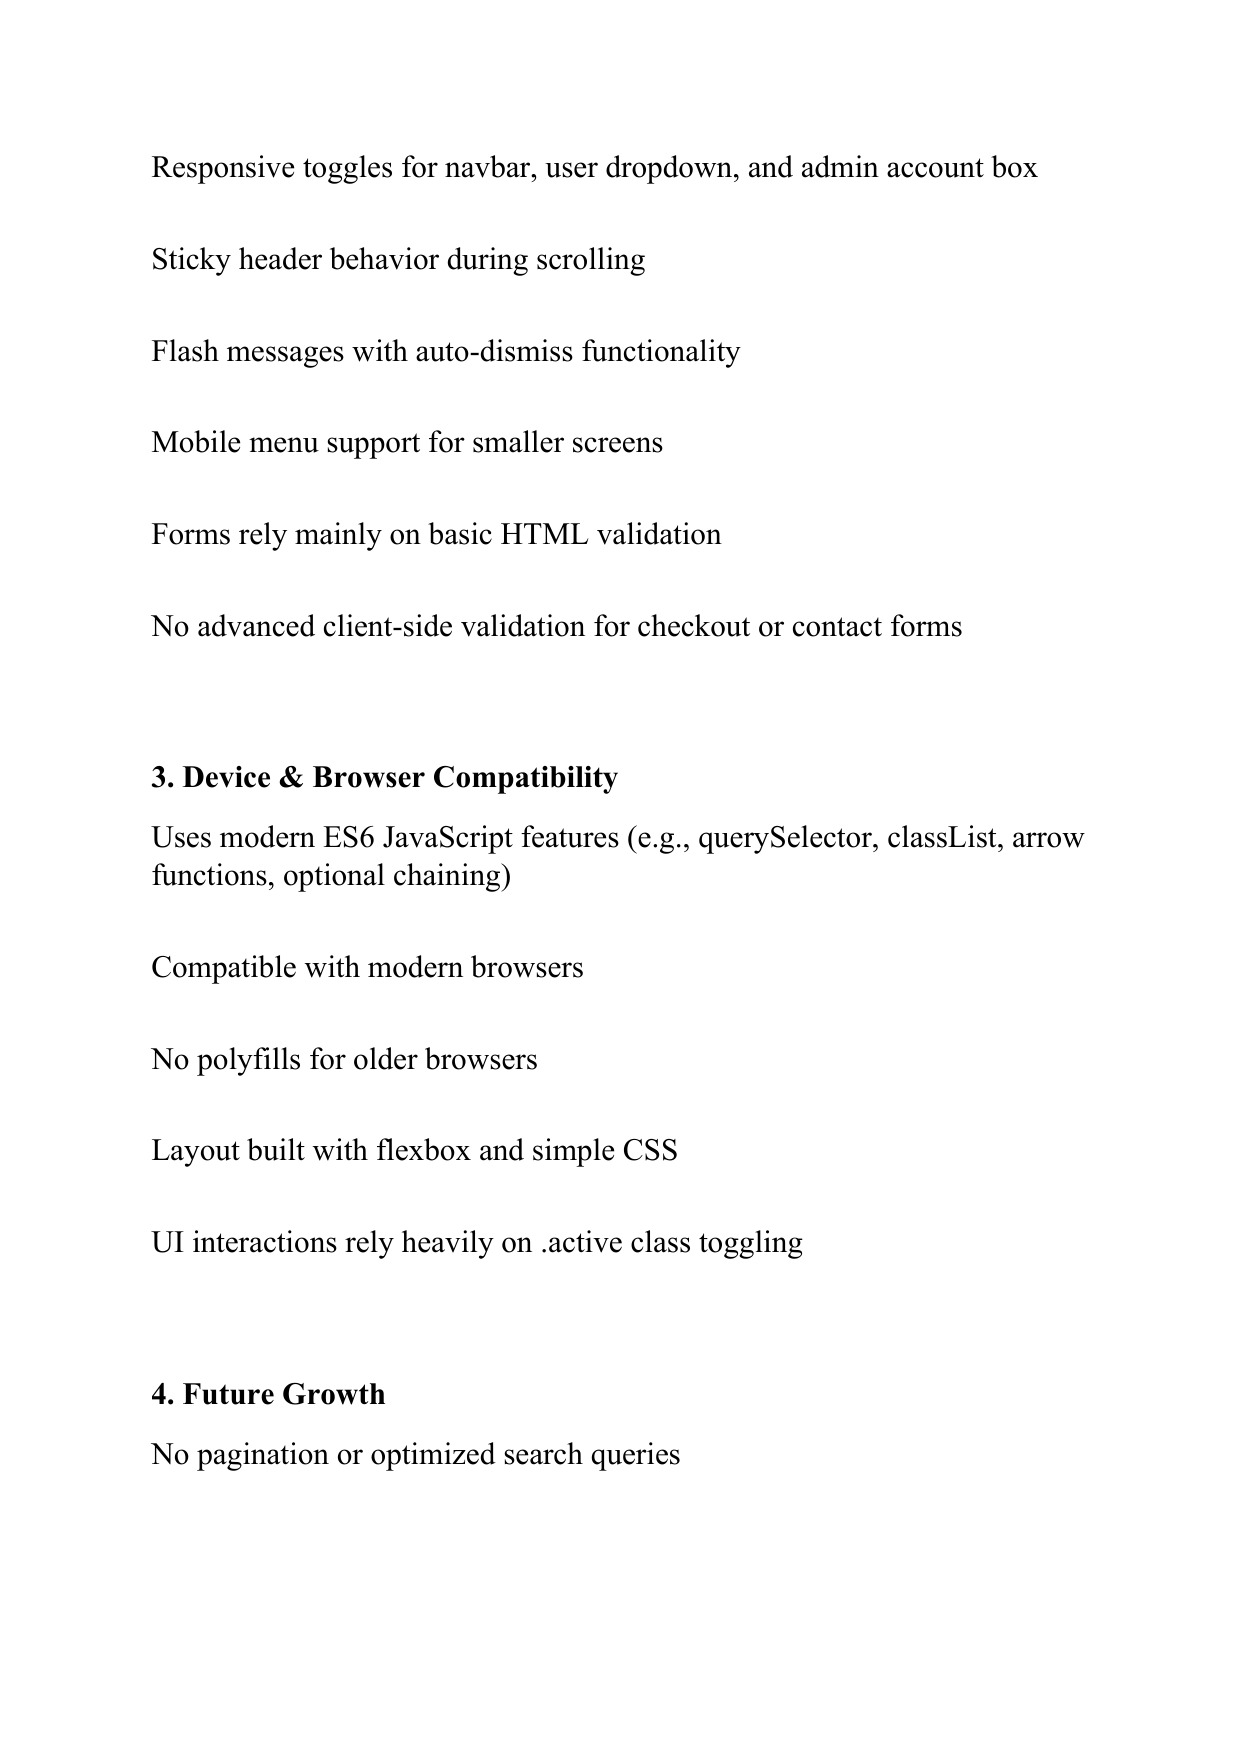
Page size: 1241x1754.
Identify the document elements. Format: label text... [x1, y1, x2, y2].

text 4. Future Growth [151, 1376, 1090, 1411]
text Uses modern ES6 JavaScript features (e.g., querySelector, classList, arrow functions, optional chaining) [151, 820, 1090, 925]
text Layout built with flexbox and simple CSS [151, 1133, 1090, 1200]
text No advanced client-side validation for checkout or contact forms [151, 608, 1090, 675]
text Responsive toggles for navbar, user dropdown, and admin account box [151, 150, 1090, 217]
text Forms rely mainly on basic HTML validation [151, 517, 1090, 583]
text Sticky header behavior during scrolling [151, 242, 1090, 308]
text Compatible with modern browsers [151, 950, 1090, 1016]
text UI interactions rely heavily on .active class toggling [151, 1225, 1090, 1291]
text Flash messages with auto-dismiss functionality [151, 333, 1090, 400]
text 3. Device & Browser Compatibility [151, 760, 1090, 794]
text No pagination or optimized search queries [151, 1436, 1090, 1503]
text Mobile menu support for smaller screens [151, 425, 1090, 492]
text No polyfills for older browsers [151, 1041, 1090, 1108]
